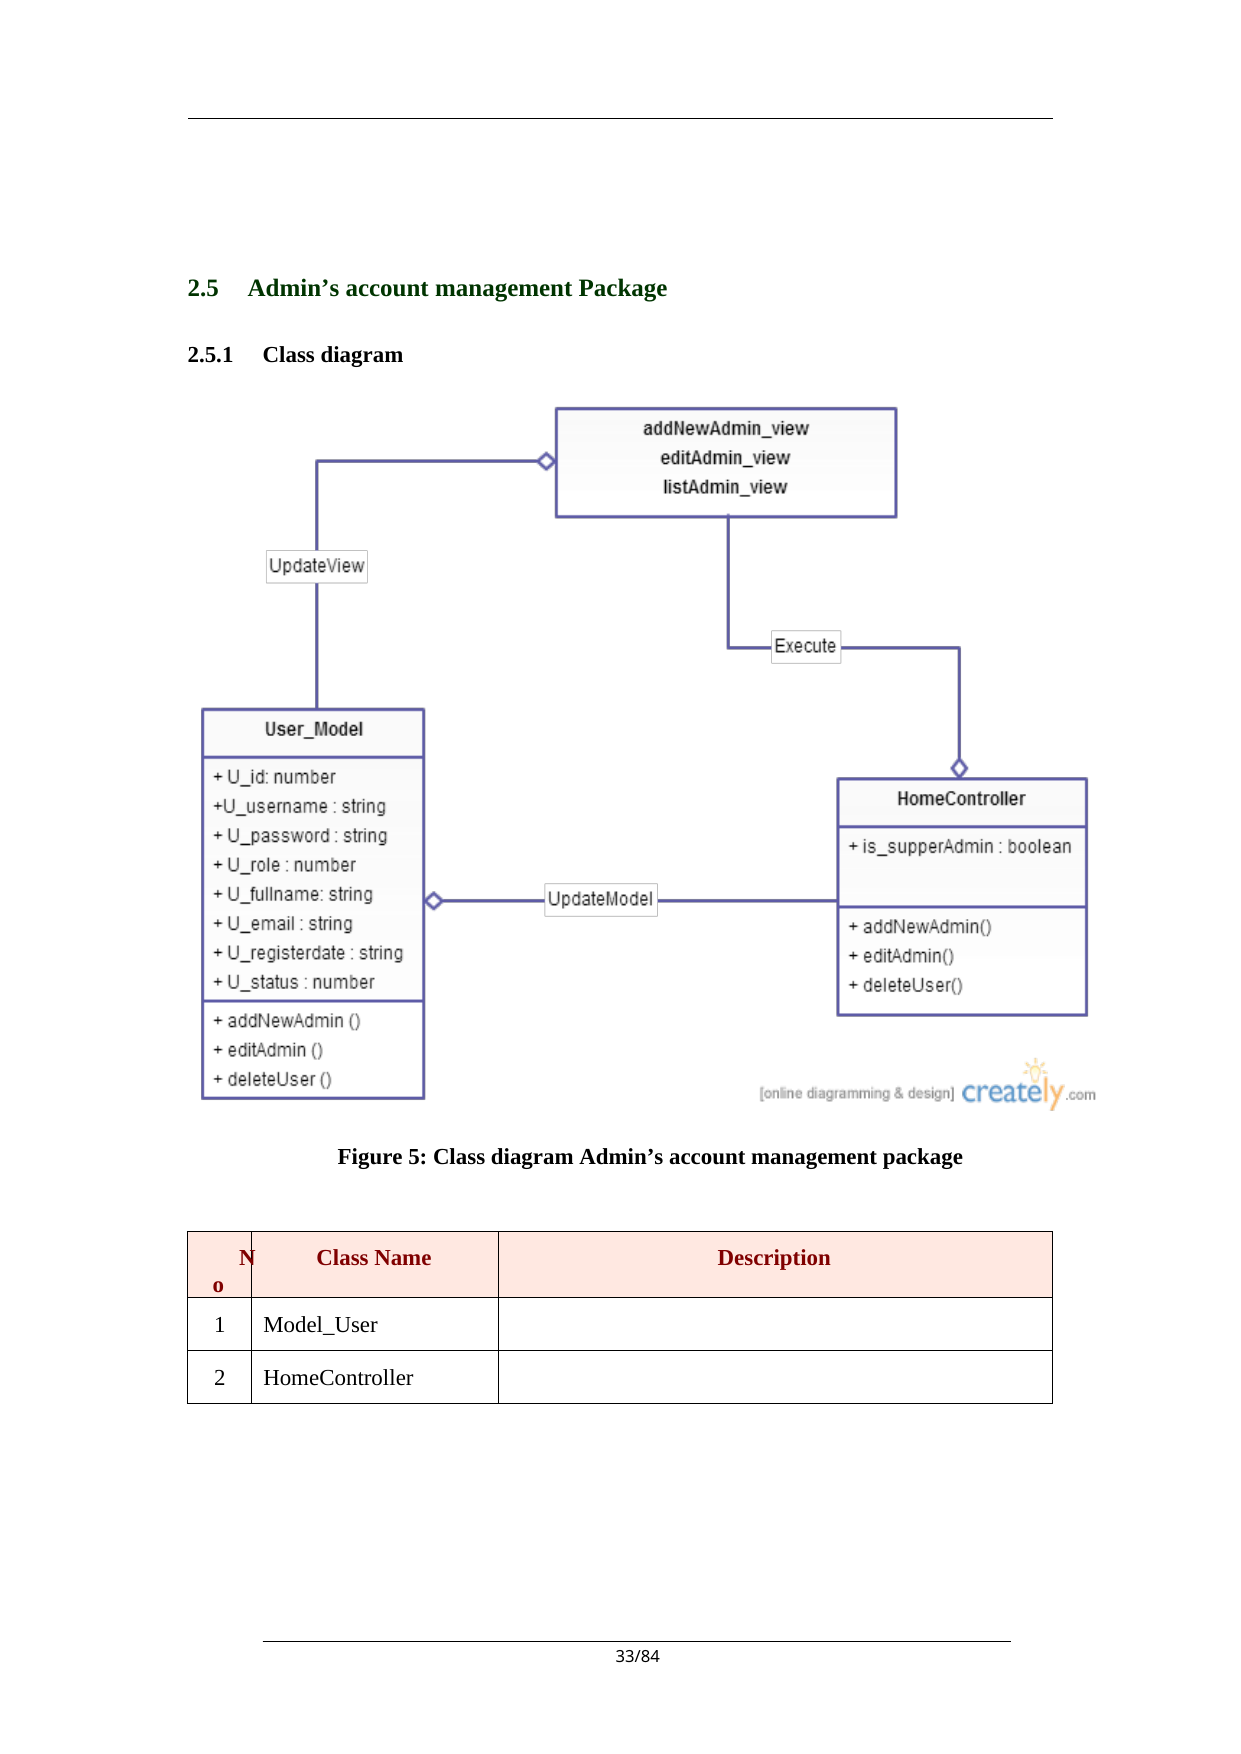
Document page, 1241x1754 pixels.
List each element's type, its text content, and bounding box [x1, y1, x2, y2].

picture [187, 392, 1104, 1117]
table_cell 1 [188, 1298, 251, 1350]
text Figure 5: Class diagram Admin’s account management package [262, 1143, 1053, 1169]
table_cell [499, 1298, 1052, 1350]
table_cell 2 [188, 1351, 251, 1403]
table_cell HomeController [252, 1351, 498, 1403]
subtitle Class diagram [187, 341, 1053, 367]
subtitle Admin’s account management Package [187, 273, 1053, 301]
table_header Description [499, 1232, 1052, 1297]
table_cell Model_User [252, 1298, 498, 1350]
table_cell [499, 1351, 1052, 1403]
table_header Class Name [252, 1232, 498, 1297]
table_header No [188, 1232, 251, 1297]
